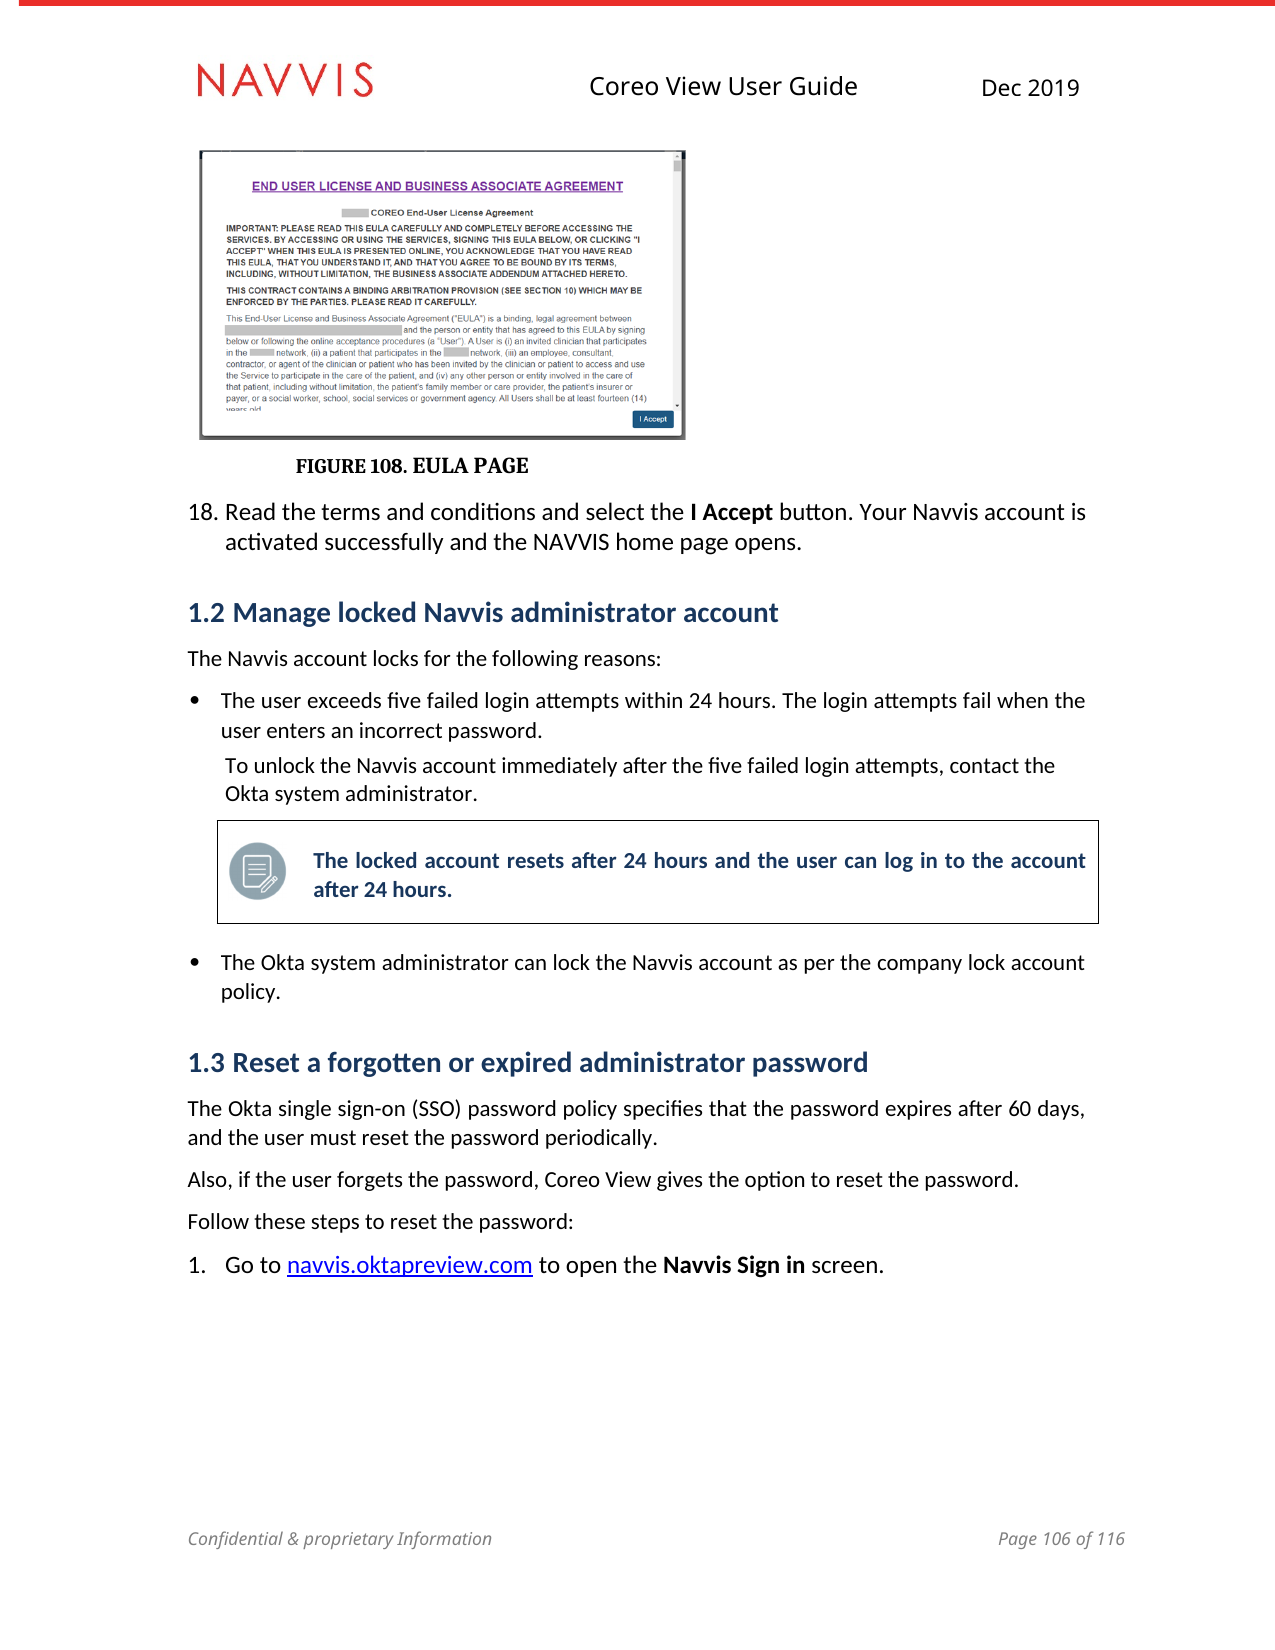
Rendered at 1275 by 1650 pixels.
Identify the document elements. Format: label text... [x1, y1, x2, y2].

text The user exceeds five failed login attempts within 24 hours. The login attempts fail when the user enters an incorrect password. [191, 686, 1087, 744]
text EULA PAGE [296, 453, 1087, 479]
text To unlock the Navvis account immediately after the five failed login attempts, contact the Okta system administrator. [225, 751, 1087, 807]
text The Okta system administrator can lock the Navvis account as per the company lock account policy. [191, 948, 1087, 1005]
picture [228, 842, 287, 901]
table_header [218, 821, 302, 923]
table_header The locked account resets after 24 hours and the user can log in to the account after 24 hours. [302, 821, 1098, 923]
picture [198, 150, 687, 441]
subtitle Manage locked Navvis administrator account [187, 594, 1087, 630]
text The Navvis account locks for the following reasons: [187, 644, 1087, 673]
picture [187, 55, 383, 104]
text Also, if the user forgets the password, Coreo View gives the option to reset the password. [187, 1165, 1087, 1193]
list Read the terms and conditions and select the I Accept button. Your Navvis account is activated successfully and the NAVVIS home page opens. [187, 496, 1087, 557]
subtitle Reset a forgotten or expired administrator password [187, 1044, 1087, 1079]
text Follow these steps to reset the password: [187, 1207, 1087, 1235]
text The Okta single sign-on (SSO) password policy specifies that the password expires after 60 days, and the user must reset the password periodically. [187, 1094, 1087, 1151]
list Go to navvis.oktapreview.com to open the Navvis Sign in screen. [187, 1249, 1087, 1279]
